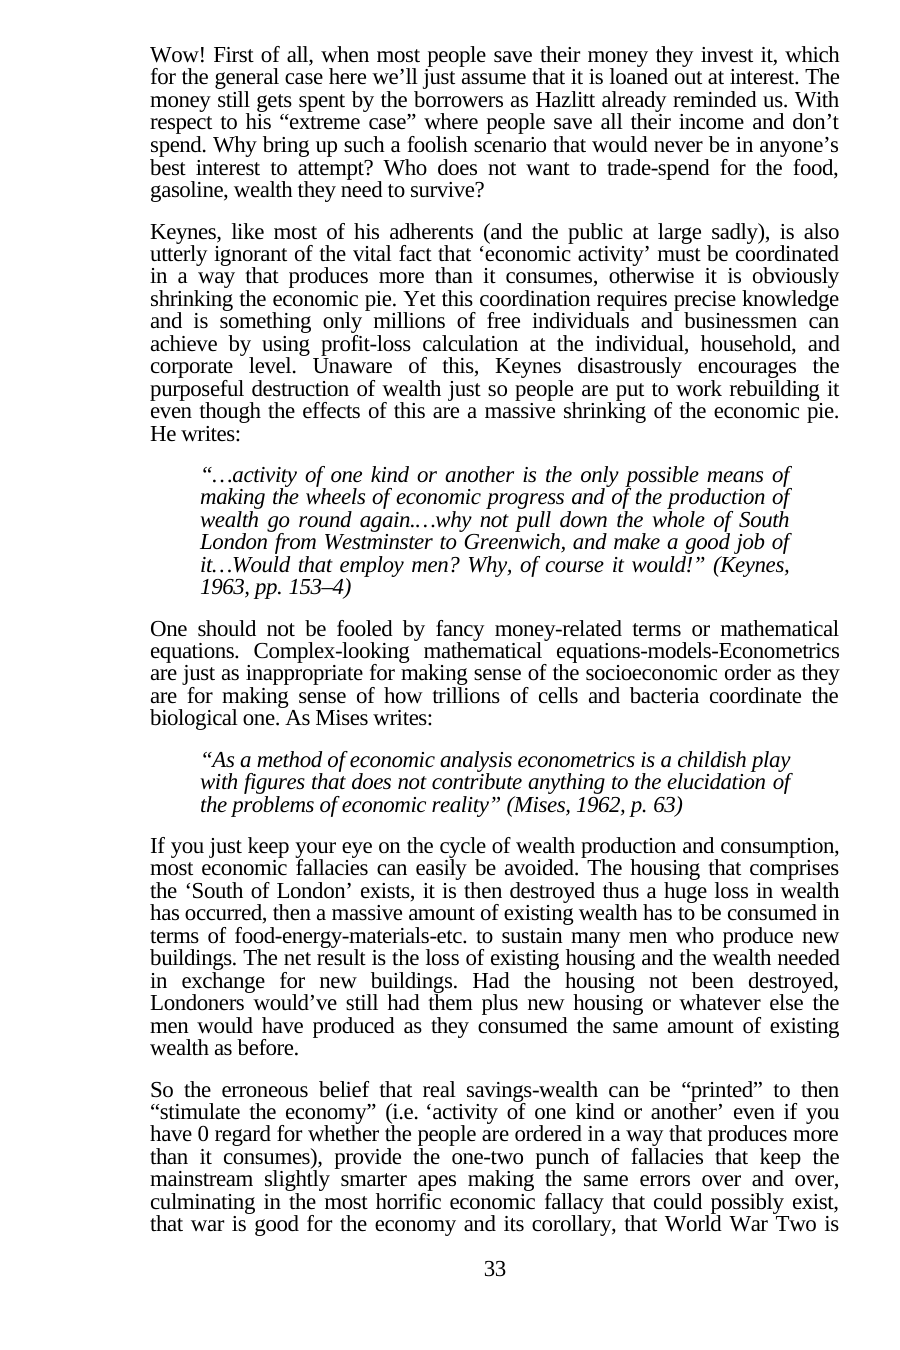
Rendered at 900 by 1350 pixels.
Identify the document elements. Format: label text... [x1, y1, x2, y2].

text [150, 1079, 840, 1237]
text Keynes, like most of his adherents (and the public at large sadly), is also utterly ignorant of the vital fact that ‘economic activity’ must be coordinated in a way that produces more than it consumes, otherwise it is obviously shrinking the economic pie. Yet this coordination requires precise knowledge and is something only millions of free individuals and businessmen can achieve by using profit-loss calculation at the individual, household, and corporate level. Unaware of this, Keynes disastrously encourages the purposeful destruction of wealth just so people are put to work rebuilding it even though the effects of this are a massive shrinking of the economic pie. He writes: [150, 221, 840, 446]
text “…activity of one kind or another is the only possible means of making the wheels of economic progress and of the production of wealth go round again.…why not pull down the whole of South London from Westminster to Greenwich, and make a good job of it…Would that employ men? Why, of course it would!” (Keynes, 1963, pp. 153–4) [200, 465, 790, 600]
text “As a method of economic analysis econometrics is a childish play with figures that does not contribute anything to the elucidation of the problems of economic reality” (Mises, 1962, p. 63) [200, 749, 790, 817]
text One should not be fooled by fancy money-related terms or mathematical equations. Complex-looking mathematical equations-models-Econometrics are just as inappropriate for making sense of the socioeconomic order as they are for making sense of how trillions of cells and bacteria coordinate the biological one. As Mises writes: [150, 618, 840, 731]
text Wow! First of all, when most people save their money they invest it, which for the general case here we’ll just assume that it is loaned out at interest. The money still gets spent by the borrowers as Hazlitt already reminded us. With respect to his “extreme case” where people save all their income and don’t spend. Why bring up such a foolish scenario that would never be in anyone’s best interest to attempt? Who does not want to trade-spend for the food, gasoline, wealth they need to survive? [150, 45, 840, 202]
text If you just keep your eye on the cycle of wealth production and consumption, most economic fallacies can easily be avoided. The housing that comprises the ‘South of London’ exists, it is then destroyed thus a huge loss in wealth has occurred, then a massive amount of existing wealth has to be consumed in terms of food-energy-materials-etc. to sustain many men who produce new buildings. The net result is the loss of existing housing and the wealth needed in exchange for new buildings. Had the housing not been destroyed, Londoners would’ve still had them plus new housing or whatever else the men would have produced as they consumed the same amount of existing wealth as before. [150, 836, 840, 1061]
